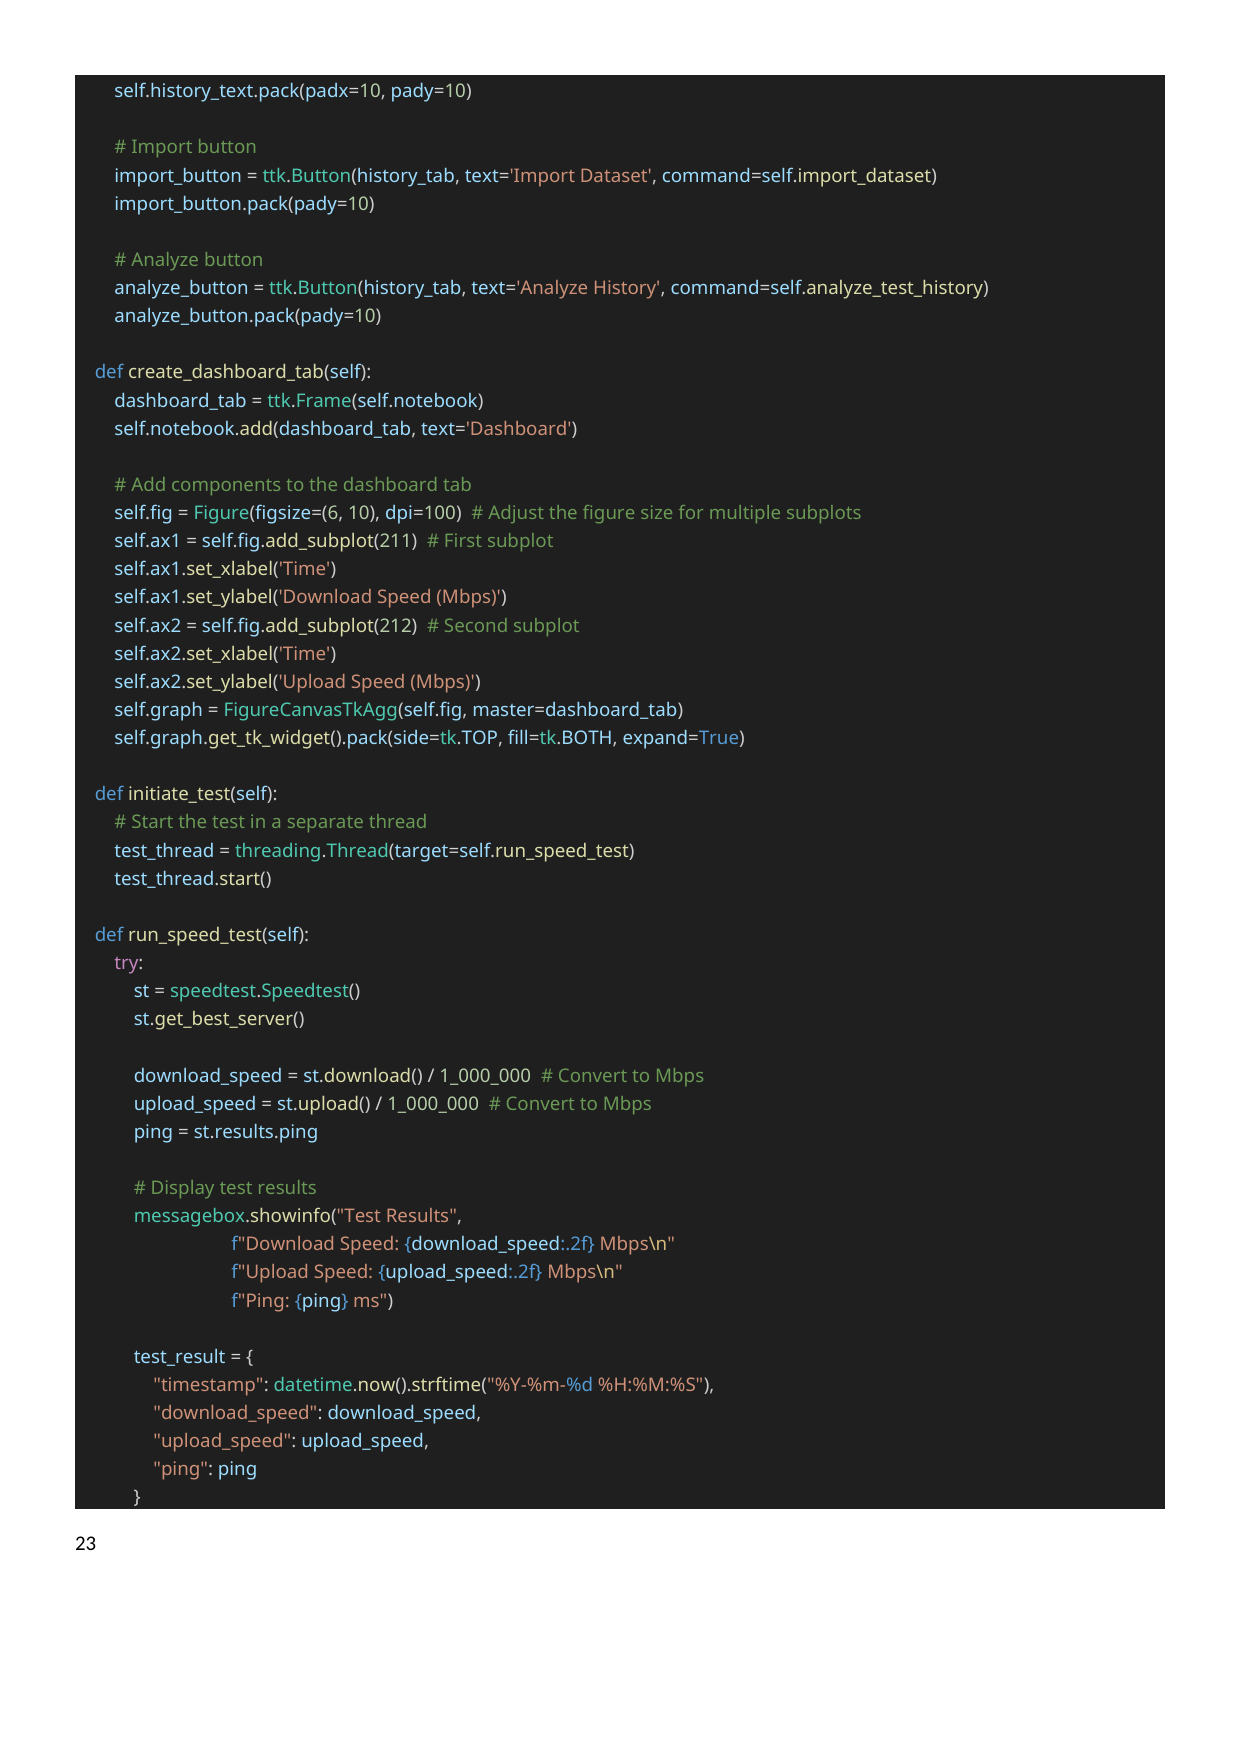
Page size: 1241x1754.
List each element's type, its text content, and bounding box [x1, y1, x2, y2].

text ping = st.results.ping [75, 1116, 1165, 1144]
text self.fig = Figure(figsize=(6, 10), dpi=100) # Adjust the figure size for multiple subplots [75, 497, 1165, 525]
text import_button.pack(pady=10) [75, 187, 1165, 216]
text self.ax1.set_xlabel('Time') [75, 553, 1165, 581]
text f"Download Speed: {download_speed:.2f} Mbps\n" [75, 1228, 1165, 1256]
text # Analyze button [75, 244, 1165, 272]
text dashboard_tab = ttk.Frame(self.notebook) [75, 384, 1165, 412]
text import_button = ttk.Button(history_tab, text='Import Dataset', command=self.import_dataset) [75, 159, 1165, 187]
text } [75, 1481, 1165, 1509]
text # Import button [75, 131, 1165, 159]
text "ping": ping [75, 1453, 1165, 1481]
text # Display test results [75, 1172, 1165, 1200]
text f"Upload Speed: {upload_speed:.2f} Mbps\n" [75, 1256, 1165, 1284]
text self.ax2.set_xlabel('Time') [75, 637, 1165, 666]
text self.graph = FigureCanvasTkAgg(self.fig, master=dashboard_tab) [75, 694, 1165, 722]
text test_thread = threading.Thread(target=self.run_speed_test) [75, 834, 1165, 862]
text self.graph.get_tk_widget().pack(side=tk.TOP, fill=tk.BOTH, expand=True) [75, 722, 1165, 750]
text messagebox.showinfo("Test Results", [75, 1200, 1165, 1228]
text analyze_button.pack(pady=10) [75, 300, 1165, 328]
text f"Ping: {ping} ms") [75, 1284, 1165, 1312]
text analyze_button = ttk.Button(history_tab, text='Analyze History', command=self.analyze_test_history) [75, 272, 1165, 300]
text "download_speed": download_speed, [75, 1397, 1165, 1425]
text def create_dashboard_tab(self): [75, 356, 1165, 384]
text st.get_best_server() [75, 1003, 1165, 1031]
text download_speed = st.download() / 1_000_000 # Convert to Mbps [75, 1059, 1165, 1087]
text "upload_speed": upload_speed, [75, 1425, 1165, 1453]
text "timestamp": datetime.now().strftime("%Y-%m-%d %H:%M:%S"), [75, 1369, 1165, 1397]
text self.ax1.set_ylabel('Download Speed (Mbps)') [75, 581, 1165, 609]
text self.ax2.set_ylabel('Upload Speed (Mbps)') [75, 666, 1165, 694]
text self.notebook.add(dashboard_tab, text='Dashboard') [75, 412, 1165, 441]
text self.ax1 = self.fig.add_subplot(211) # First subplot [75, 525, 1165, 553]
text try: [75, 947, 1165, 975]
text def run_speed_test(self): [75, 919, 1165, 947]
text test_result = { [75, 1341, 1165, 1369]
text test_thread.start() [75, 862, 1165, 891]
text self.history_text.pack(padx=10, pady=10) [75, 75, 1165, 103]
text # Start the test in a separate thread [75, 806, 1165, 834]
text # Add components to the dashboard tab [75, 469, 1165, 497]
text st = speedtest.Speedtest() [75, 975, 1165, 1003]
text upload_speed = st.upload() / 1_000_000 # Convert to Mbps [75, 1087, 1165, 1116]
text def initiate_test(self): [75, 778, 1165, 806]
text self.ax2 = self.fig.add_subplot(212) # Second subplot [75, 609, 1165, 637]
